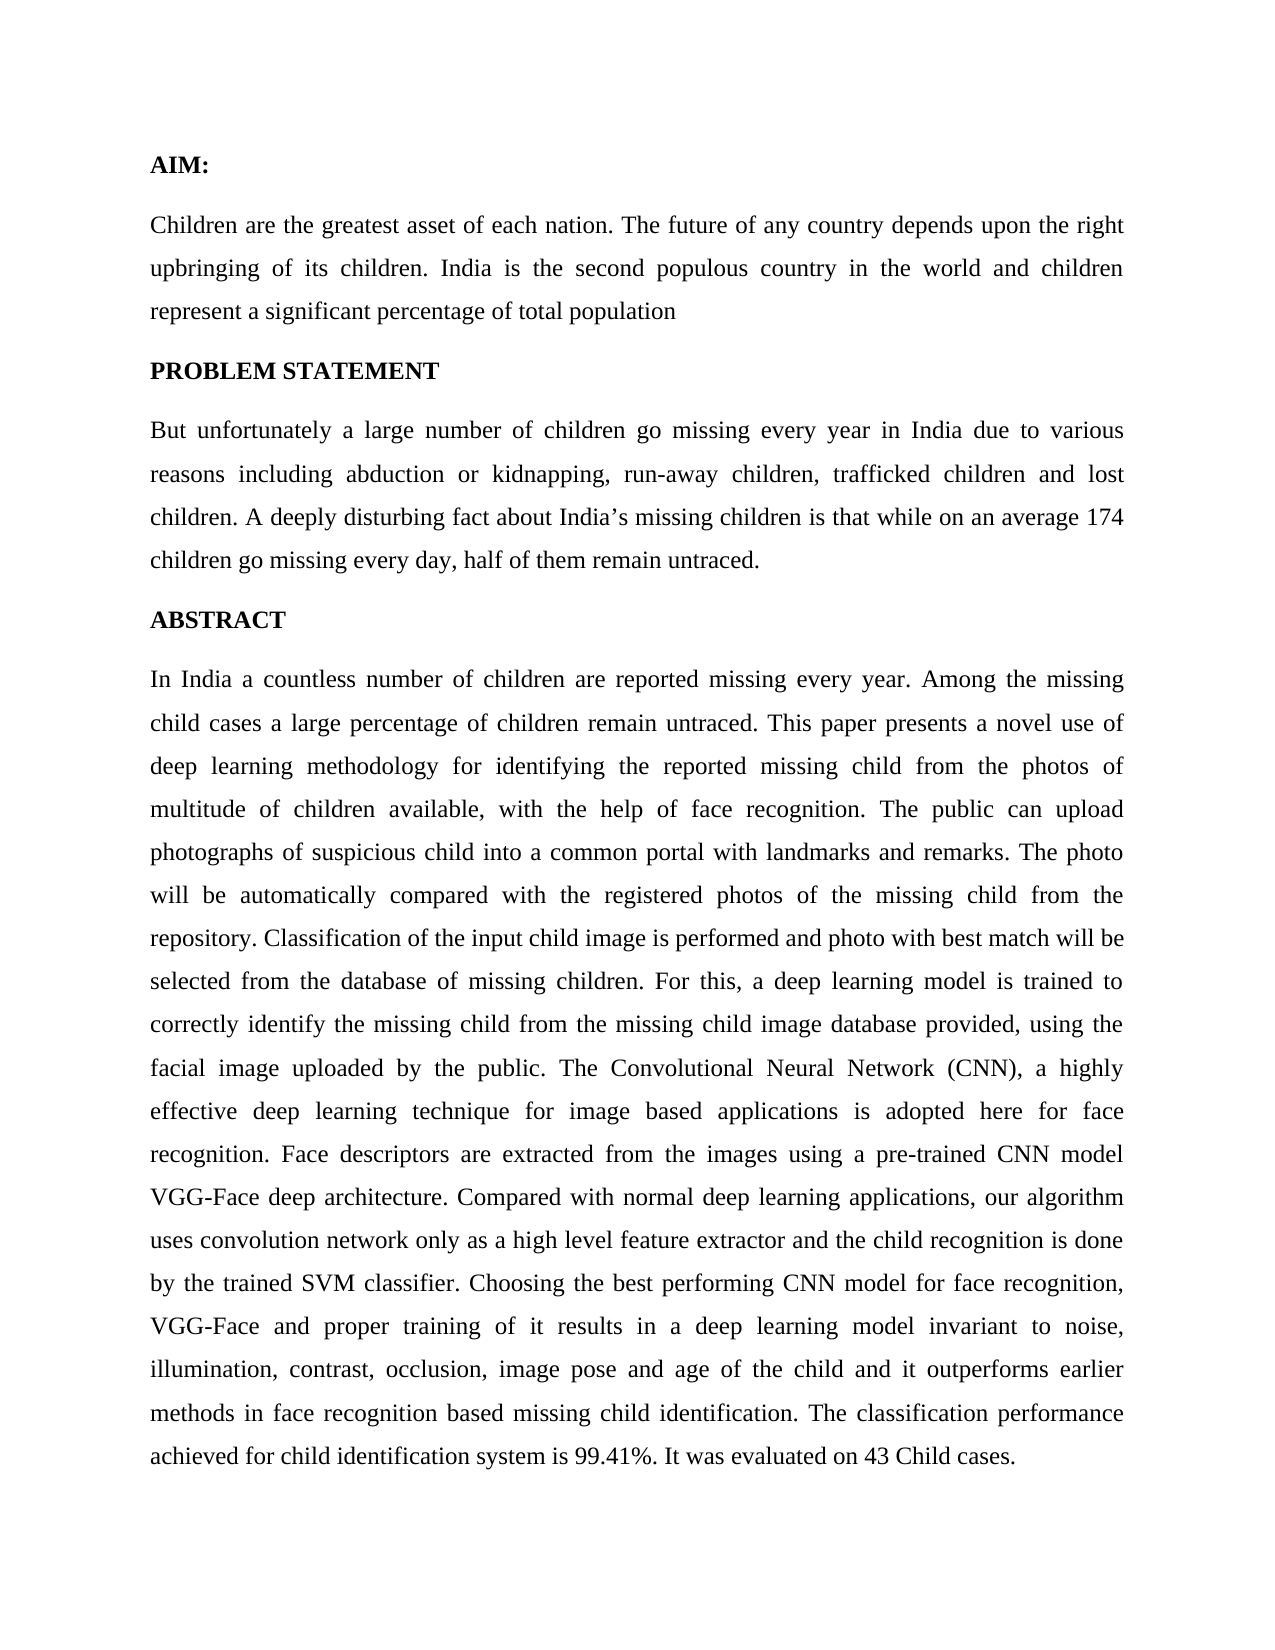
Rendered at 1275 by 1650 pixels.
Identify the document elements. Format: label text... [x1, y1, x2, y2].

text In India a countless number of children are reported missing every year. Among the missing child cases a large percentage of children remain untraced. This paper presents a novel use of deep learning methodology for identifying the reported missing child from the photos of multitude of children available, with the help of face recognition. The public can upload photographs of suspicious child into a common portal with landmarks and remarks. The photo will be automatically compared with the registered photos of the missing child from the repository. Classification of the input child image is performed and photo with best match will be selected from the database of missing children. For this, a deep learning model is trained to correctly identify the missing child from the missing child image database provided, using the facial image uploaded by the public. The Convolutional Neural Network (CNN), a highly effective deep learning technique for image based applications is adopted here for face recognition. Face descriptors are extracted from the images using a pre-trained CNN model VGG-Face deep architecture. Compared with normal deep learning applications, our algorithm uses convolution network only as a high level feature extractor and the child recognition is done by the trained SVM classifier. Choosing the best performing CNN model for face recognition, VGG-Face and proper training of it results in a deep learning model invariant to noise, illumination, contrast, occlusion, image pose and age of the child and it outperforms earlier methods in face recognition based missing child identification. The classification performance achieved for child identification system is 99.41%. It was evaluated on 43 Child cases. [150, 664, 1125, 1469]
text Children are the greatest asset of each nation. The future of any country depends upon the right upbringing of its children. India is the second populous country in the world and children represent a significant percentage of total population [150, 210, 1125, 325]
text ABSTRACT [150, 605, 1125, 633]
text PROBLEM STATEMENT [150, 356, 1125, 384]
text But unfortunately a large number of children go missing every year in India due to various reasons including abduction or kidnapping, run-away children, trafficked children and lost children. A deeply disturbing fact about India’s missing children is that while on an average 174 children go missing every day, half of them remain untraced. [150, 416, 1125, 574]
text AIM: [150, 150, 1125, 179]
